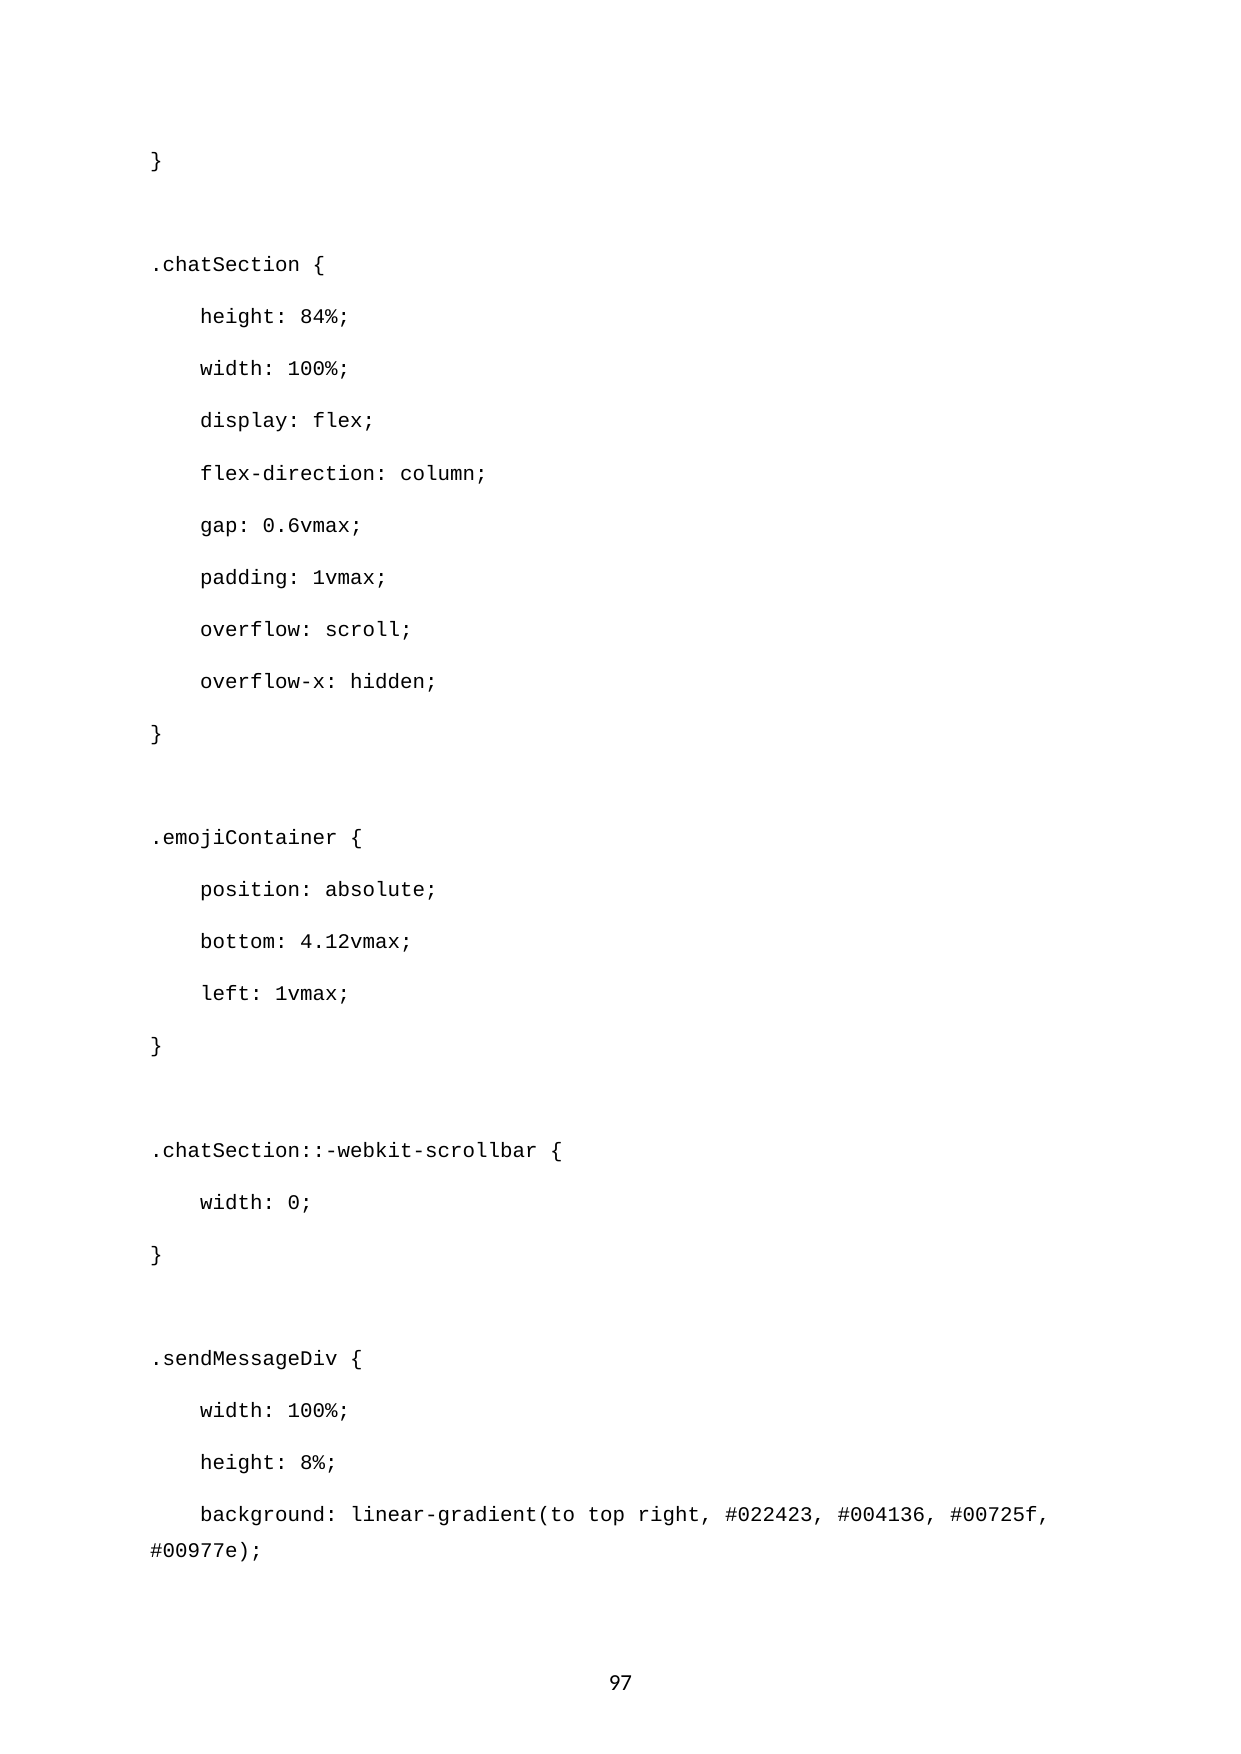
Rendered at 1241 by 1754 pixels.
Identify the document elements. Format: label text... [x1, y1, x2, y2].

text overflow: scroll; [150, 619, 1090, 642]
text position: absolute; [150, 879, 1090, 903]
text } [150, 1035, 1090, 1059]
text .chatSection { [150, 254, 1090, 278]
text } [150, 1244, 1090, 1267]
text .chatSection::-webkit-scrollbar { [150, 1139, 1090, 1163]
text bottom: 4.12vmax; [150, 931, 1090, 955]
text gap: 0.6vmax; [150, 514, 1090, 538]
text } [150, 150, 1090, 174]
text .sendMessageDiv { [150, 1348, 1090, 1372]
text padding: 1vmax; [150, 567, 1090, 590]
text width: 100%; [150, 1400, 1090, 1424]
text background: linear-gradient(to top right, #022423, #004136, #00725f, #00977e); [150, 1504, 1090, 1563]
text flex-direction: column; [150, 462, 1090, 486]
text overflow-x: hidden; [150, 671, 1090, 694]
text width: 0; [150, 1192, 1090, 1215]
text height: 8%; [150, 1452, 1090, 1476]
text .emojiContainer { [150, 827, 1090, 851]
text left: 1vmax; [150, 983, 1090, 1007]
text height: 84%; [150, 306, 1090, 330]
text display: flex; [150, 410, 1090, 434]
text } [150, 723, 1090, 747]
text width: 100%; [150, 358, 1090, 382]
